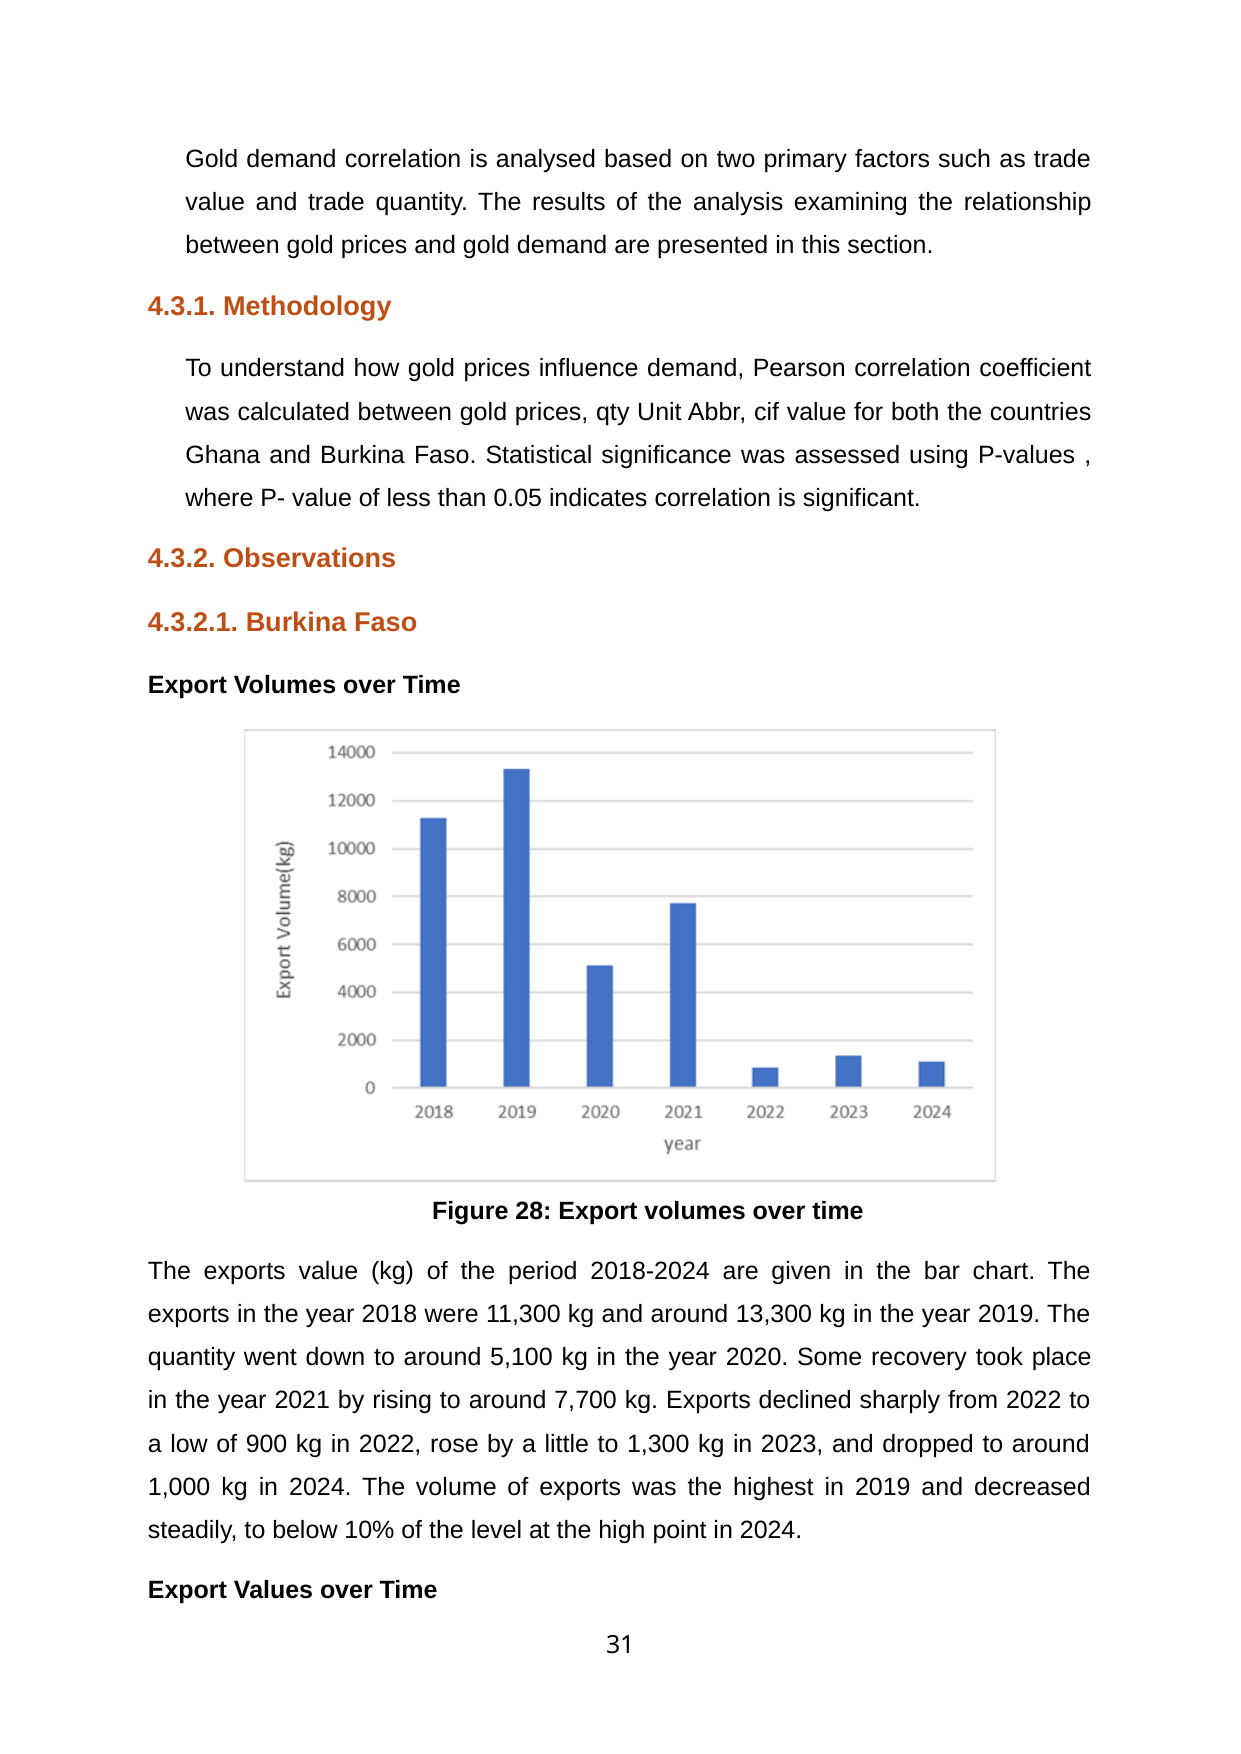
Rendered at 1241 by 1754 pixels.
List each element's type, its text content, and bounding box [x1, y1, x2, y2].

text The exports value (kg) of the period 2018-2024 are given in the bar chart. The exports in the year 2018 were 11,300 kg and around 13,300 kg in the year 2019. The quantity went down to around 5,100 kg in the year 2020. Some recovery took place in the year 2021 by rising to around 7,700 kg. Exports declined sharply from 2022 to a low of 900 kg in 2022, rose by a little to 1,300 kg in 2023, and dropped to around 1,000 kg in 2024. The volume of exports was the highest in 2019 and decreased steadily, to below 10% of the level at the high point in 2024. [148, 1256, 1093, 1543]
text To understand how gold prices influence demand, Pearson correlation coefficient was calculated between gold prices, qty Unit Abbr, cif value for both the countries Ghana and Burkina Faso. Statistical significance was assessed using P-values , where P- value of less than 0.05 indicates correlation is significant. [185, 353, 1093, 511]
text Export Values over Time [148, 1574, 1093, 1603]
picture [243, 729, 997, 1182]
text 4.3.1. Methodology [148, 290, 1093, 321]
text Gold demand correlation is analysed based on two primary factors such as trade value and trade quantity. The results of the analysis examining the relationship between gold prices and gold demand are presented in this section. [185, 144, 1093, 259]
text Export Volumes over Time [148, 669, 1093, 698]
text 4.3.2. Observations [148, 542, 1093, 574]
text 4.3.2.1. Burkina Faso [148, 606, 1093, 637]
